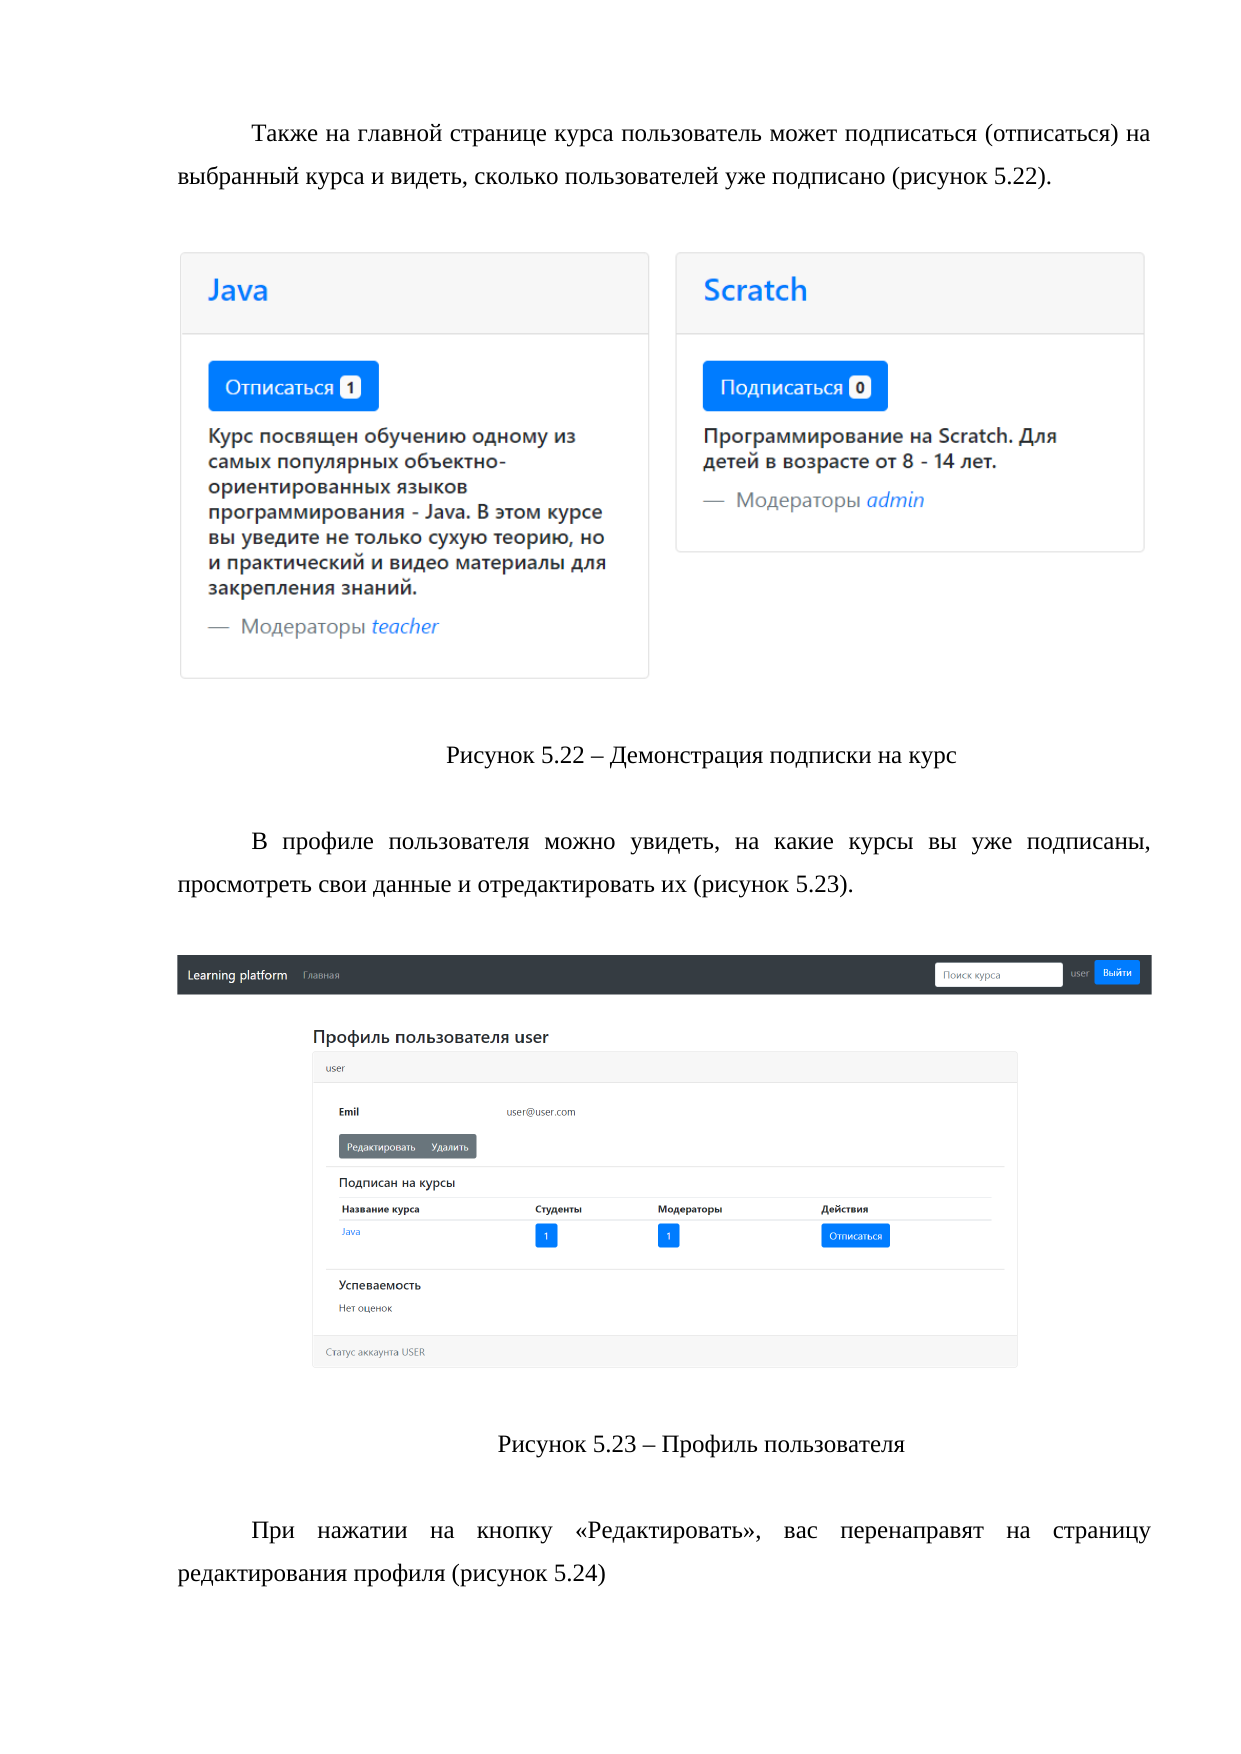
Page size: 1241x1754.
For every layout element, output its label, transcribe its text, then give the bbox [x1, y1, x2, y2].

text В профиле пользователя можно увидеть, на какие курсы вы уже подписаны, просмотреть свои данные и отредактировать их (рисунок 5.23). [177, 826, 1152, 898]
text Рисунок 5.23 – Профиль пользователя [177, 1429, 1152, 1457]
text Рисунок 5.22 – Демонстрация подписки на курс [177, 740, 1152, 769]
picture [177, 955, 1152, 1372]
picture [177, 247, 1152, 683]
text При нажатии на кнопку «Редактировать», вас перенаправят на страницу редактирования профиля (рисунок 5.24) [177, 1515, 1152, 1587]
text Также на главной странице курса пользователь может подписаться (отписаться) на выбранный курса и видеть, сколько пользователей уже подписано (рисунок 5.22). [177, 118, 1152, 190]
